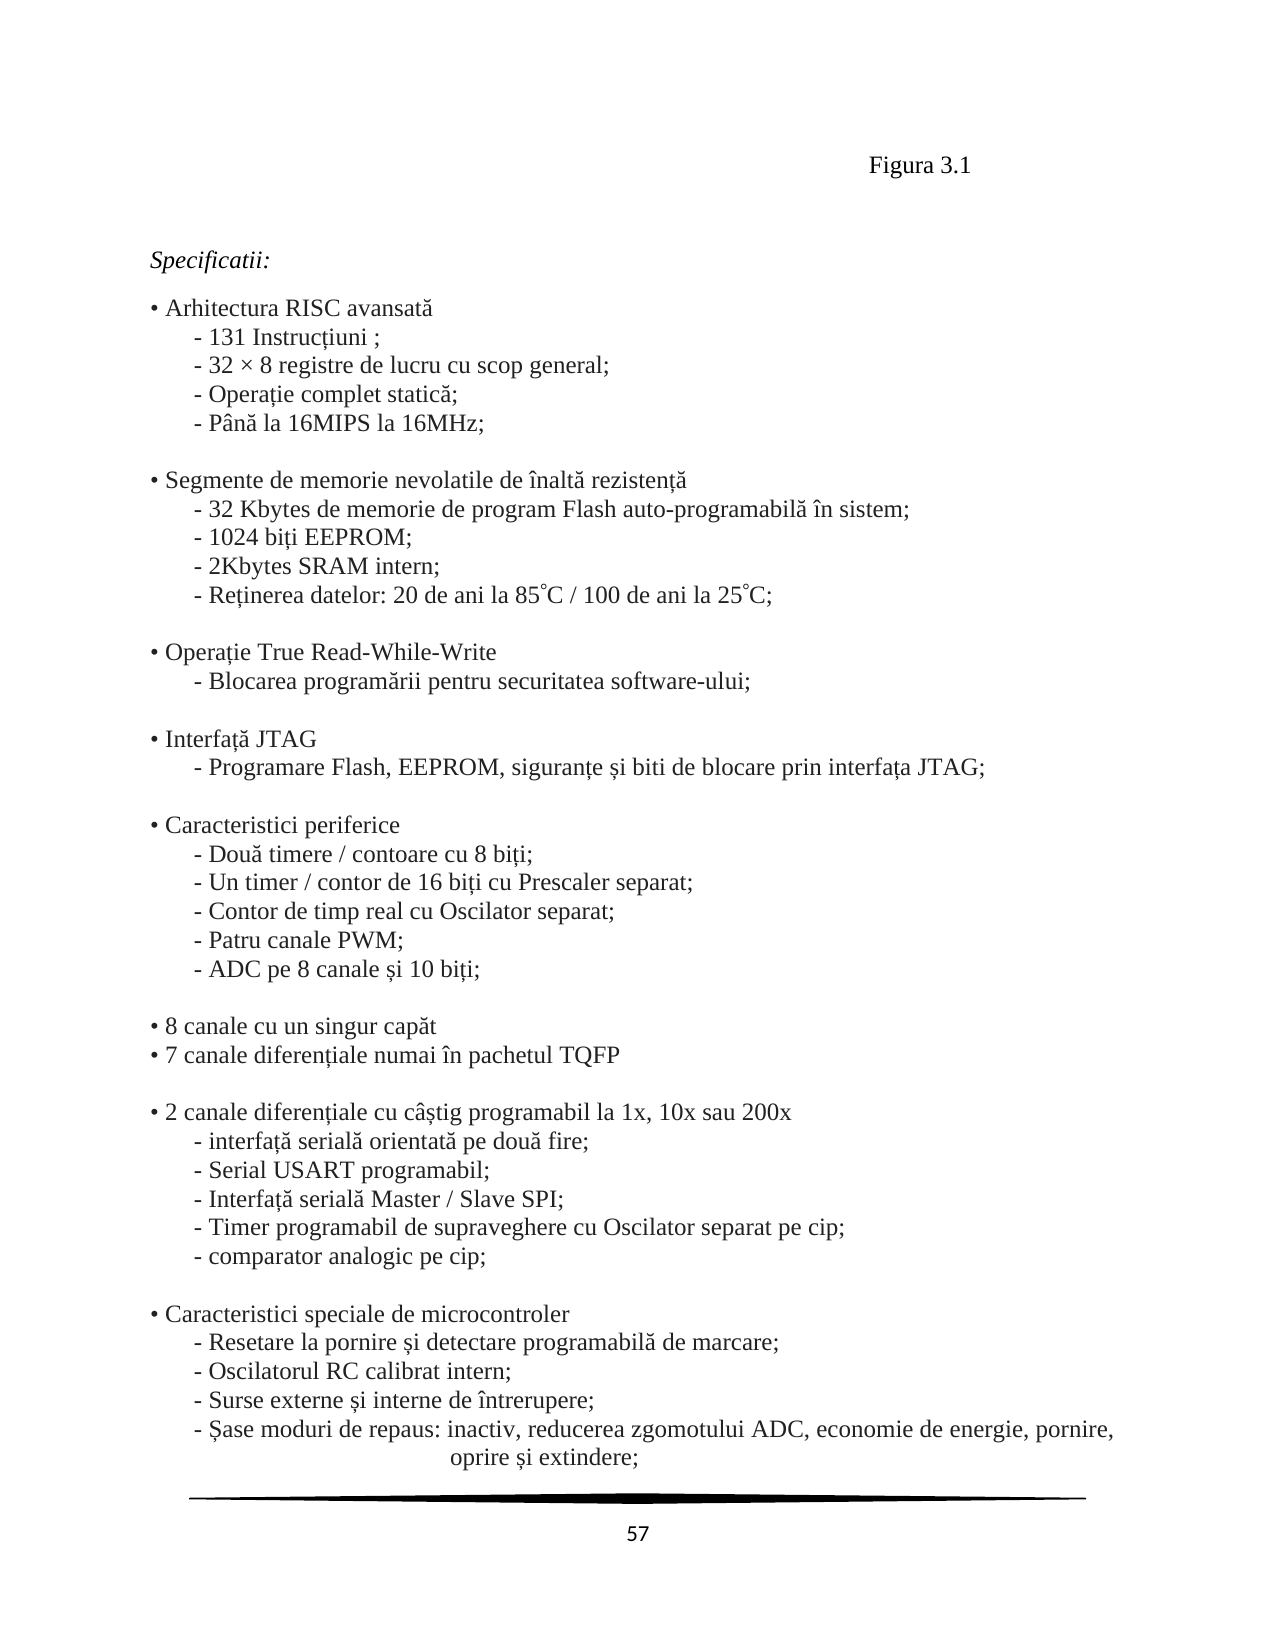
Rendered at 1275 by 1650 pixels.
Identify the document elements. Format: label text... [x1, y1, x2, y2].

text • Interfață JTAG [150, 724, 1125, 752]
text - Surse externe și interne de întrerupere; [150, 1385, 1125, 1414]
text - Interfață serială Master / Slave SPI; [150, 1184, 1125, 1212]
text - Contor de timp real cu Oscilator separat; [150, 896, 1125, 925]
text • Segmente de memorie nevolatile de înaltă rezistență [150, 465, 1125, 494]
text - Un timer / contor de 16 biți cu Prescaler separat; [150, 867, 1125, 896]
text - 131 Instrucțiuni ; [150, 322, 1125, 351]
text - interfață serială orientată pe două fire; [150, 1126, 1125, 1155]
text - Șase moduri de repaus: inactiv, reducerea zgomotului ADC, economie de energie, pornire, [150, 1414, 1125, 1442]
text - 32 × 8 registre de lucru cu scop general; [150, 351, 1125, 379]
text • Operație True Read-While-Write [150, 637, 1125, 666]
text - 2Kbytes SRAM intern; [150, 551, 1125, 580]
text - Programare Flash, EEPROM, siguranțe și biti de blocare prin interfața JTAG; [150, 752, 1125, 781]
text - Oscilatorul RC calibrat intern; [150, 1356, 1125, 1385]
text - 1024 biți EEPROM; [150, 522, 1125, 551]
text • 8 canale cu un singur capăt [150, 1011, 1125, 1040]
text - ADC pe 8 canale și 10 biți; [150, 954, 1125, 982]
text - 32 Kbytes de memorie de program Flash auto-programabilă în sistem; [150, 494, 1125, 522]
text - comparator analogic pe cip; [150, 1241, 1125, 1270]
text • Arhitectura RISC avansată [150, 293, 1125, 322]
text Figura 3.1 [150, 150, 1125, 179]
text oprire și extindere; [150, 1442, 1125, 1471]
text • 7 canale diferențiale numai în pachetul TQFP [150, 1040, 1125, 1069]
text • 2 canale diferențiale cu câștig programabil la 1x, 10x sau 200x [150, 1097, 1125, 1126]
text - Reținerea datelor: 20 de ani la 85C / 100 de ani la 25C; [150, 580, 1125, 609]
text Specificatii: [150, 245, 1125, 274]
text - Timer programabil de supraveghere cu Oscilator separat pe cip; [150, 1212, 1125, 1241]
text - Blocarea programării pentru securitatea software-ului; [150, 666, 1125, 695]
text • Caracteristici speciale de microcontroler [150, 1299, 1125, 1327]
text - Serial USART programabil; [150, 1155, 1125, 1184]
text - Operație complet statică; [150, 379, 1125, 408]
text • Caracteristici periferice [150, 810, 1125, 839]
text - Două timere / contoare cu 8 biți; [150, 839, 1125, 867]
text - Patru canale PWM; [150, 925, 1125, 954]
text - Resetare la pornire și detectare programabilă de marcare; [150, 1327, 1125, 1356]
text - Până la 16MIPS la 16MHz; [150, 408, 1125, 437]
